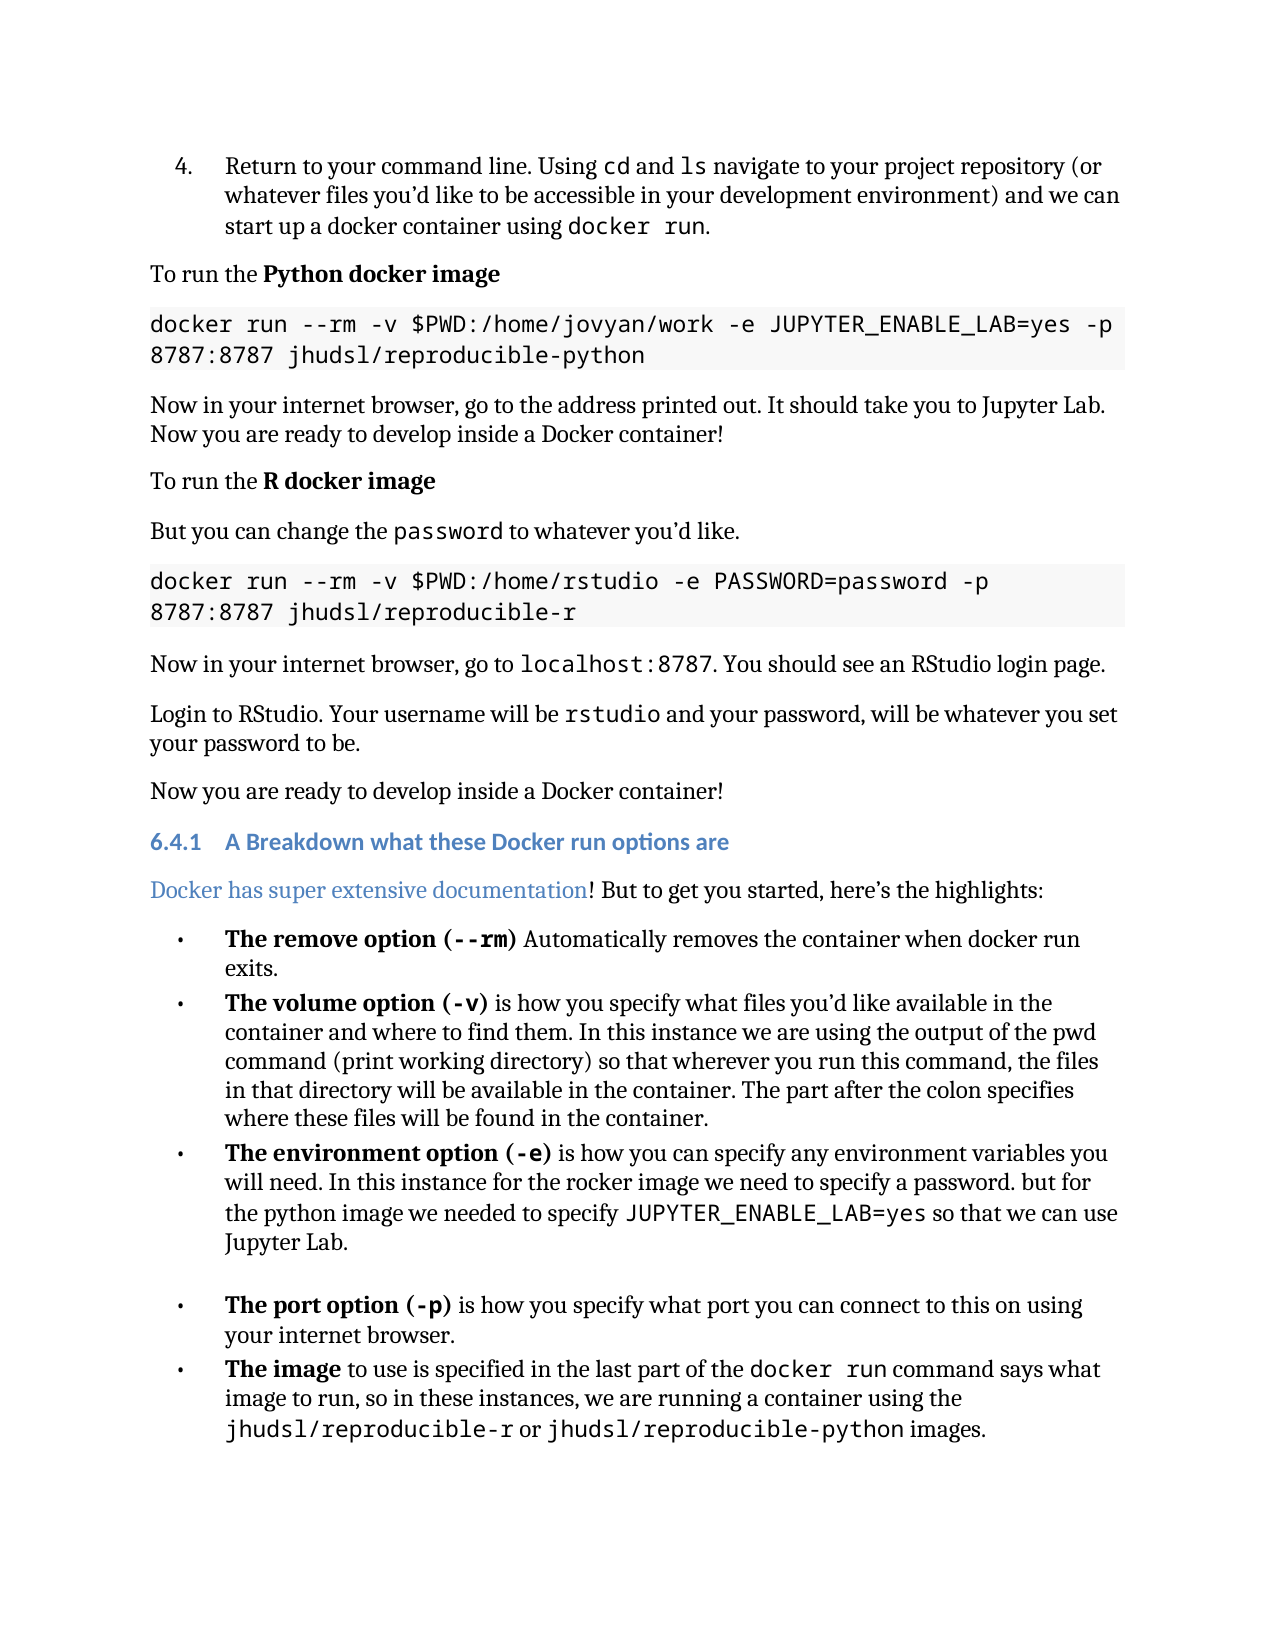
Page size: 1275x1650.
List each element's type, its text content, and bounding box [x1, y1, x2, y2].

list The remove option (--rm) Automatically removes the container when docker run exits. [175, 923, 1125, 983]
text But you can change the password to whatever you’d like. [150, 514, 1125, 546]
text docker run --rm -v $PWD:/home/rstudio -e PASSWORD=password -p 8787:8787 jhudsl/reproducible-r [150, 564, 1125, 627]
list The image to use is specified in the last part of the docker run command says what image to run, so in these instances, we are running a container using the jhudsl/reproducible-r or jhudsl/reproducible-python images. [175, 1353, 1125, 1444]
text Login to RStudio. Your username will be rstudio and your password, will be whatever you set your password to be. [150, 698, 1125, 758]
list The port option (-p) is how you specify what port you can connect to this on using your internet browser. [175, 1289, 1125, 1349]
text To run the Python docker image [150, 260, 1125, 289]
text To run the R docker image [150, 467, 1125, 496]
text Now in your internet browser, go to the address printed out. It should take you to Jupyter Lab. Now you are ready to develop inside a Docker container! [150, 391, 1125, 448]
text Docker has super extensive documentation! But to get you started, here’s the highlights: [150, 876, 1125, 904]
text Now you are ready to develop inside a Docker container! [150, 777, 1125, 805]
subtitle 6.4.1 A Breakdown what these Docker run options are [150, 826, 1125, 857]
text docker run --rm -v $PWD:/home/jovyan/work -e JUPYTER_ENABLE_LAB=yes -p 8787:8787 jhudsl/reproducible-python [150, 307, 1125, 370]
text Now in your internet browser, go to localhost:8787. You should see an RStudio login page. [150, 648, 1125, 679]
list The volume option (-v) is how you specify what files you’d like available in the container and where to find them. In this instance we are using the output of the pwd command (print working directory) so that wherever you run this command, the files in that directory will be available in the container. The part after the colon specifies where these files will be found in the container. [175, 987, 1125, 1133]
list The environment option (-e) is how you can specify any environment variables you will need. In this instance for the rocker image we need to specify a password. but for the python image we needed to specify JUPYTER_ENABLE_LAB=yes so that we can use Jupyter Lab. [175, 1137, 1125, 1286]
list Return to your command line. Using cd and ls navigate to your project repository (or whatever files you’d like to be accessible in your development environment) and we can start up a docker container using docker run. [175, 150, 1125, 241]
